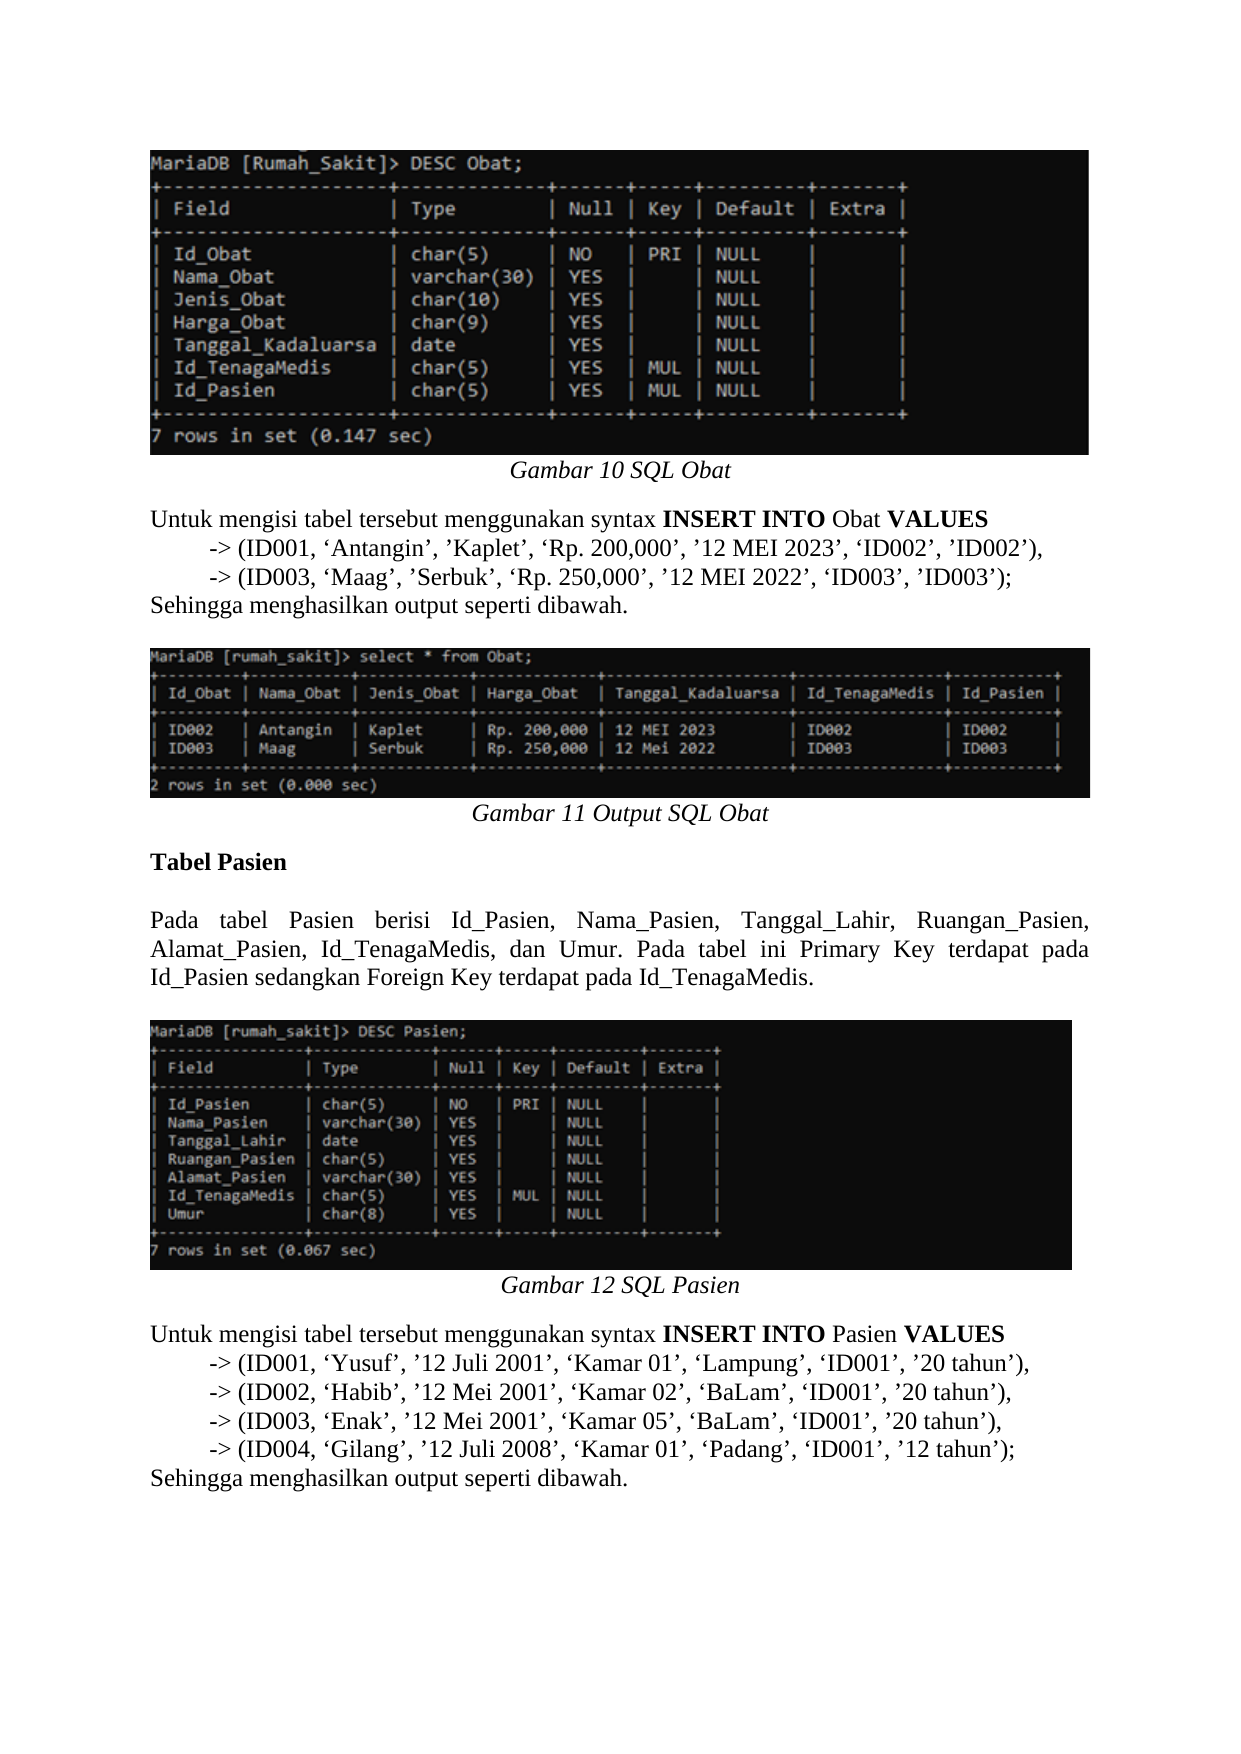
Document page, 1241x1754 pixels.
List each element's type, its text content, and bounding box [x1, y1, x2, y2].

text Gambar 12 SQL Pasien [150, 1270, 1090, 1299]
text -> (ID001, ‘Yusuf’, ’12 Juli 2001’, ‘Kamar 01’, ‘Lampung’, ‘ID001’, ’20 tahun’), [209, 1348, 1090, 1377]
text Gambar 11 Output SQL Obat [150, 798, 1090, 827]
text -> (ID002, ‘Habib’, ’12 Mei 2001’, ‘Kamar 02’, ‘BaLam’, ‘ID001’, ’20 tahun’), [209, 1377, 1090, 1406]
text Gambar 10 SQL Obat [150, 455, 1090, 483]
picture [150, 1020, 1072, 1270]
text -> (ID004, ‘Gilang’, ’12 Juli 2008’, ‘Kamar 01’, ‘Padang’, ‘ID001’, ’12 tahun’); [209, 1434, 1090, 1463]
text -> (ID001, ‘Antangin’, ’Kaplet’, ‘Rp. 200,000’, ’12 MEI 2023’, ‘ID002’, ’ID002’), [209, 533, 1090, 562]
text Sehingga menghasilkan output seperti dibawah. [150, 1463, 1090, 1492]
text Pada tabel Pasien berisi Id_Pasien, Nama_Pasien, Tanggal_Lahir, Ruangan_Pasien, Alamat_Pasien, Id_TenagaMedis, dan Umur. Pada tabel ini Primary Key terdapat pada Id_Pasien sedangkan Foreign Key terdapat pada Id_TenagaMedis. [150, 905, 1090, 991]
text Untuk mengisi tabel tersebut menggunakan syntax INSERT INTO Obat VALUES [150, 504, 1090, 533]
picture [150, 150, 1089, 455]
text -> (ID003, ‘Maag’, ’Serbuk’, ‘Rp. 250,000’, ’12 MEI 2022’, ‘ID003’, ’ID003’); [209, 562, 1090, 591]
text Sehingga menghasilkan output seperti dibawah. [150, 591, 1090, 619]
picture [150, 648, 1091, 798]
text Tabel Pasien [150, 847, 1090, 876]
text -> (ID003, ‘Enak’, ’12 Mei 2001’, ‘Kamar 05’, ‘BaLam’, ‘ID001’, ’20 tahun’), [209, 1406, 1090, 1434]
text Untuk mengisi tabel tersebut menggunakan syntax INSERT INTO Pasien VALUES [150, 1319, 1090, 1348]
